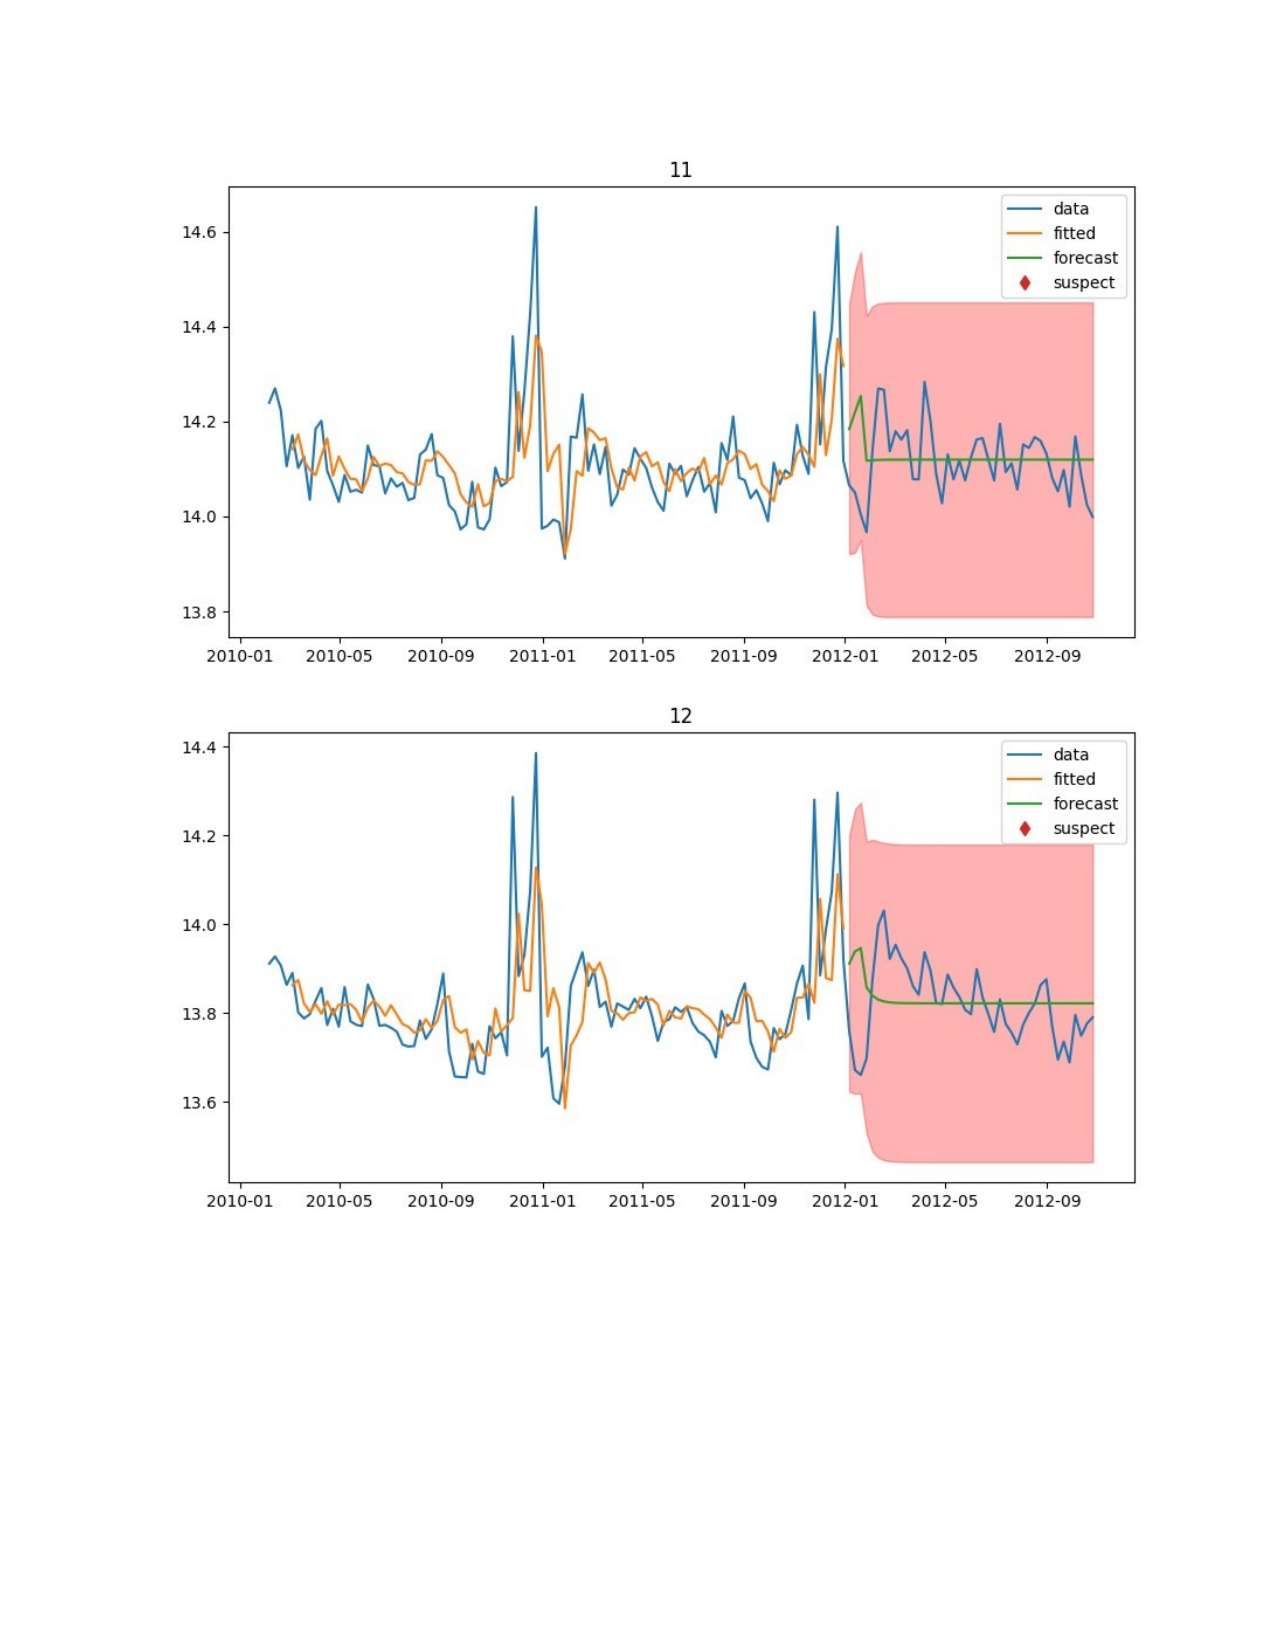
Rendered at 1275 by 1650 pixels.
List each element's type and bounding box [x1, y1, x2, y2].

picture [169, 695, 1145, 1222]
picture [169, 149, 1145, 677]
